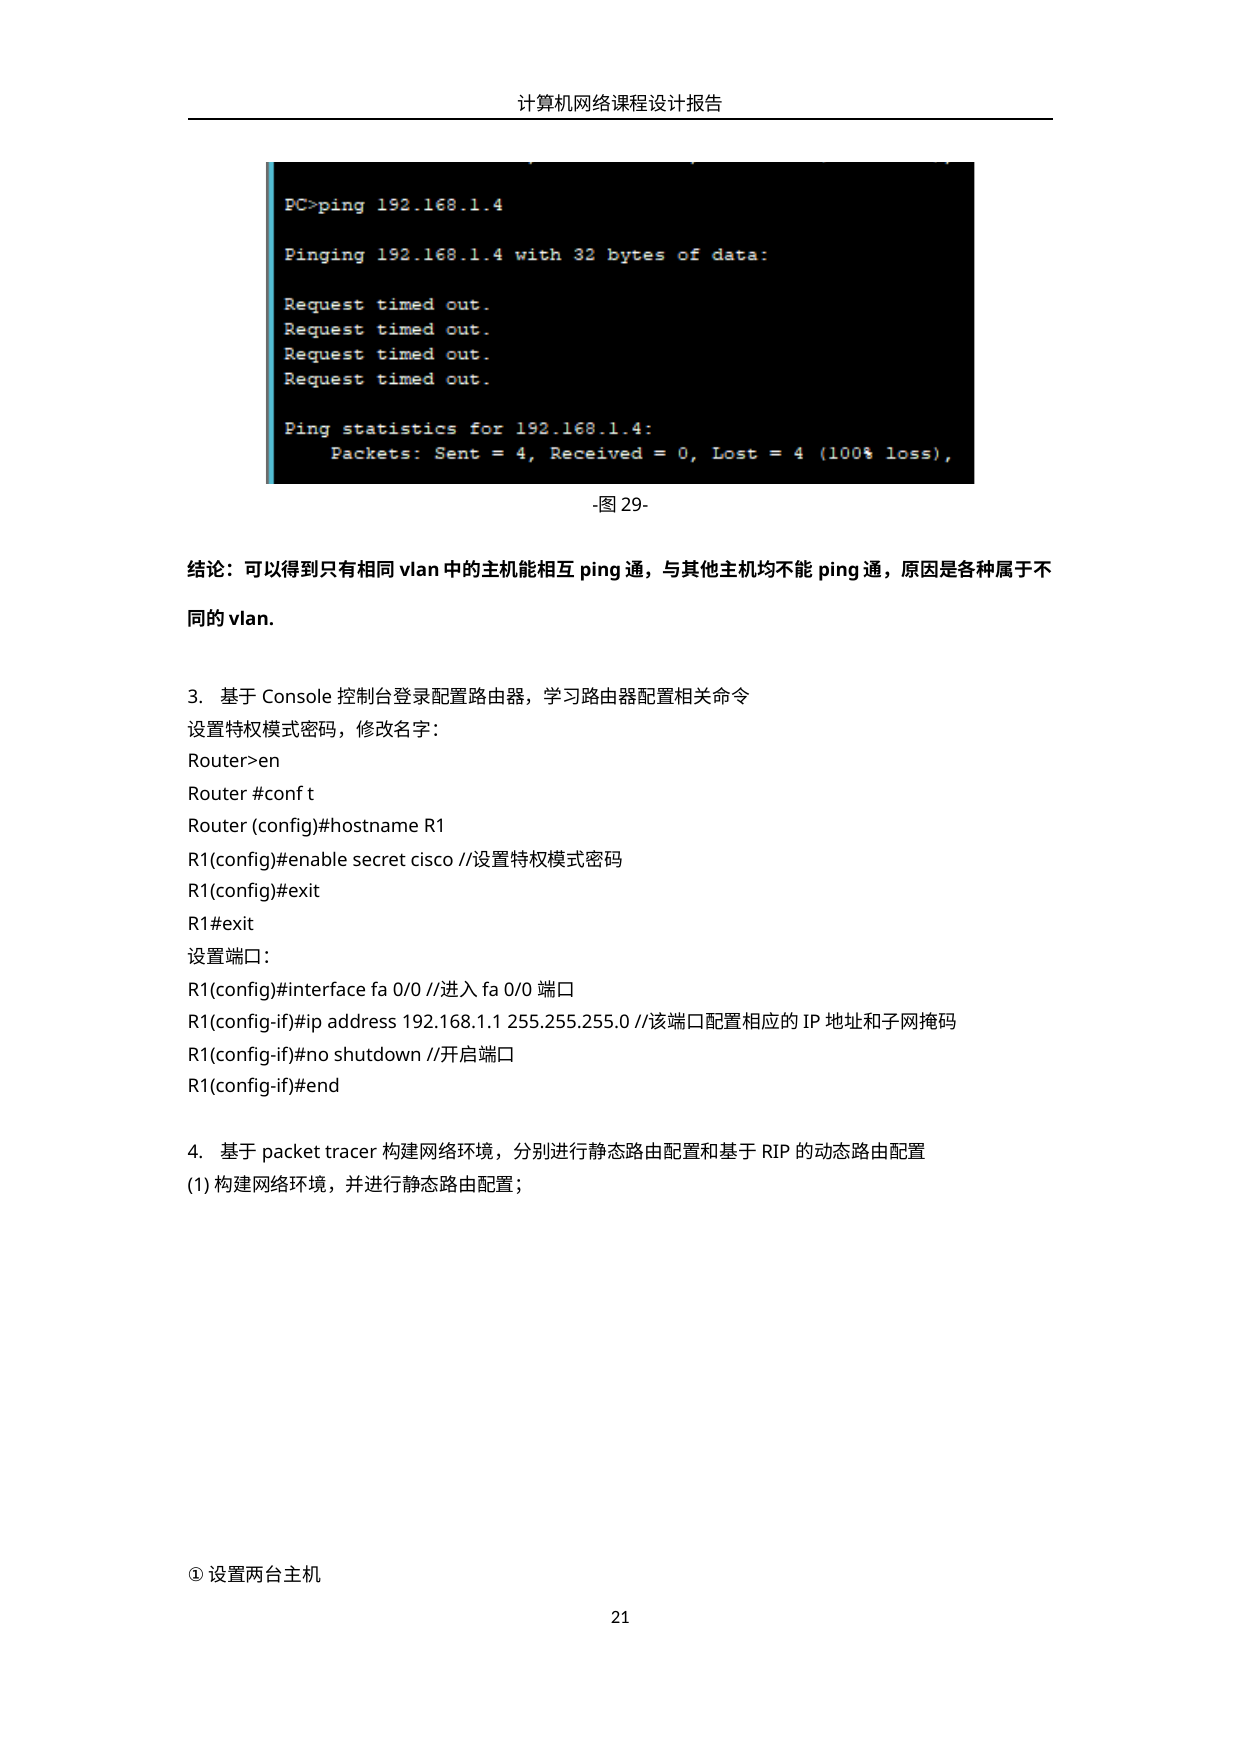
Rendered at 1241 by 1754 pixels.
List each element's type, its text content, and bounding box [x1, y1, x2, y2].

list R1(config)#interface fa 0/0 //进入 fa 0/0 端口 [187, 972, 1053, 1004]
list 基于 packet tracer 构建网络环境，分别进行静态路由配置和基于 RIP 的动态路由配置 [187, 1134, 1053, 1167]
list ①设置两台主机 [187, 1557, 1053, 1589]
list R1(config)#enable secret cisco //设置特权模式密码 [187, 842, 1053, 874]
list R1(config-if)#end [187, 1069, 1053, 1102]
list Router (config)#hostname R1 [187, 809, 1053, 842]
list 基于 Console 控制台登录配置路由器，学习路由器配置相关命令 [187, 679, 1053, 712]
list R1(config)#exit [187, 874, 1053, 907]
list R1(config-if)#ip address 192.168.1.1 255.255.255.0 //该端口配置相应的 IP 地址和子网掩码 [187, 1004, 1053, 1037]
list 构建网络环境，并进行静态路由配置； [187, 1167, 1053, 1199]
picture [265, 162, 975, 484]
list R1#exit [187, 907, 1053, 939]
text 结论：可以得到只有相同vlan中的主机能相互ping通，与其他主机均不能ping通，原因是各种属于不同的vlan. [187, 552, 1053, 633]
list Router #conf t [187, 777, 1053, 809]
list Router>en [187, 744, 1053, 777]
list 设置端口： [187, 939, 1053, 972]
list R1(config-if)#no shutdown //开启端口 [187, 1037, 1053, 1069]
list 设置特权模式密码，修改名字： [187, 712, 1053, 744]
list -图29- [187, 487, 1053, 519]
